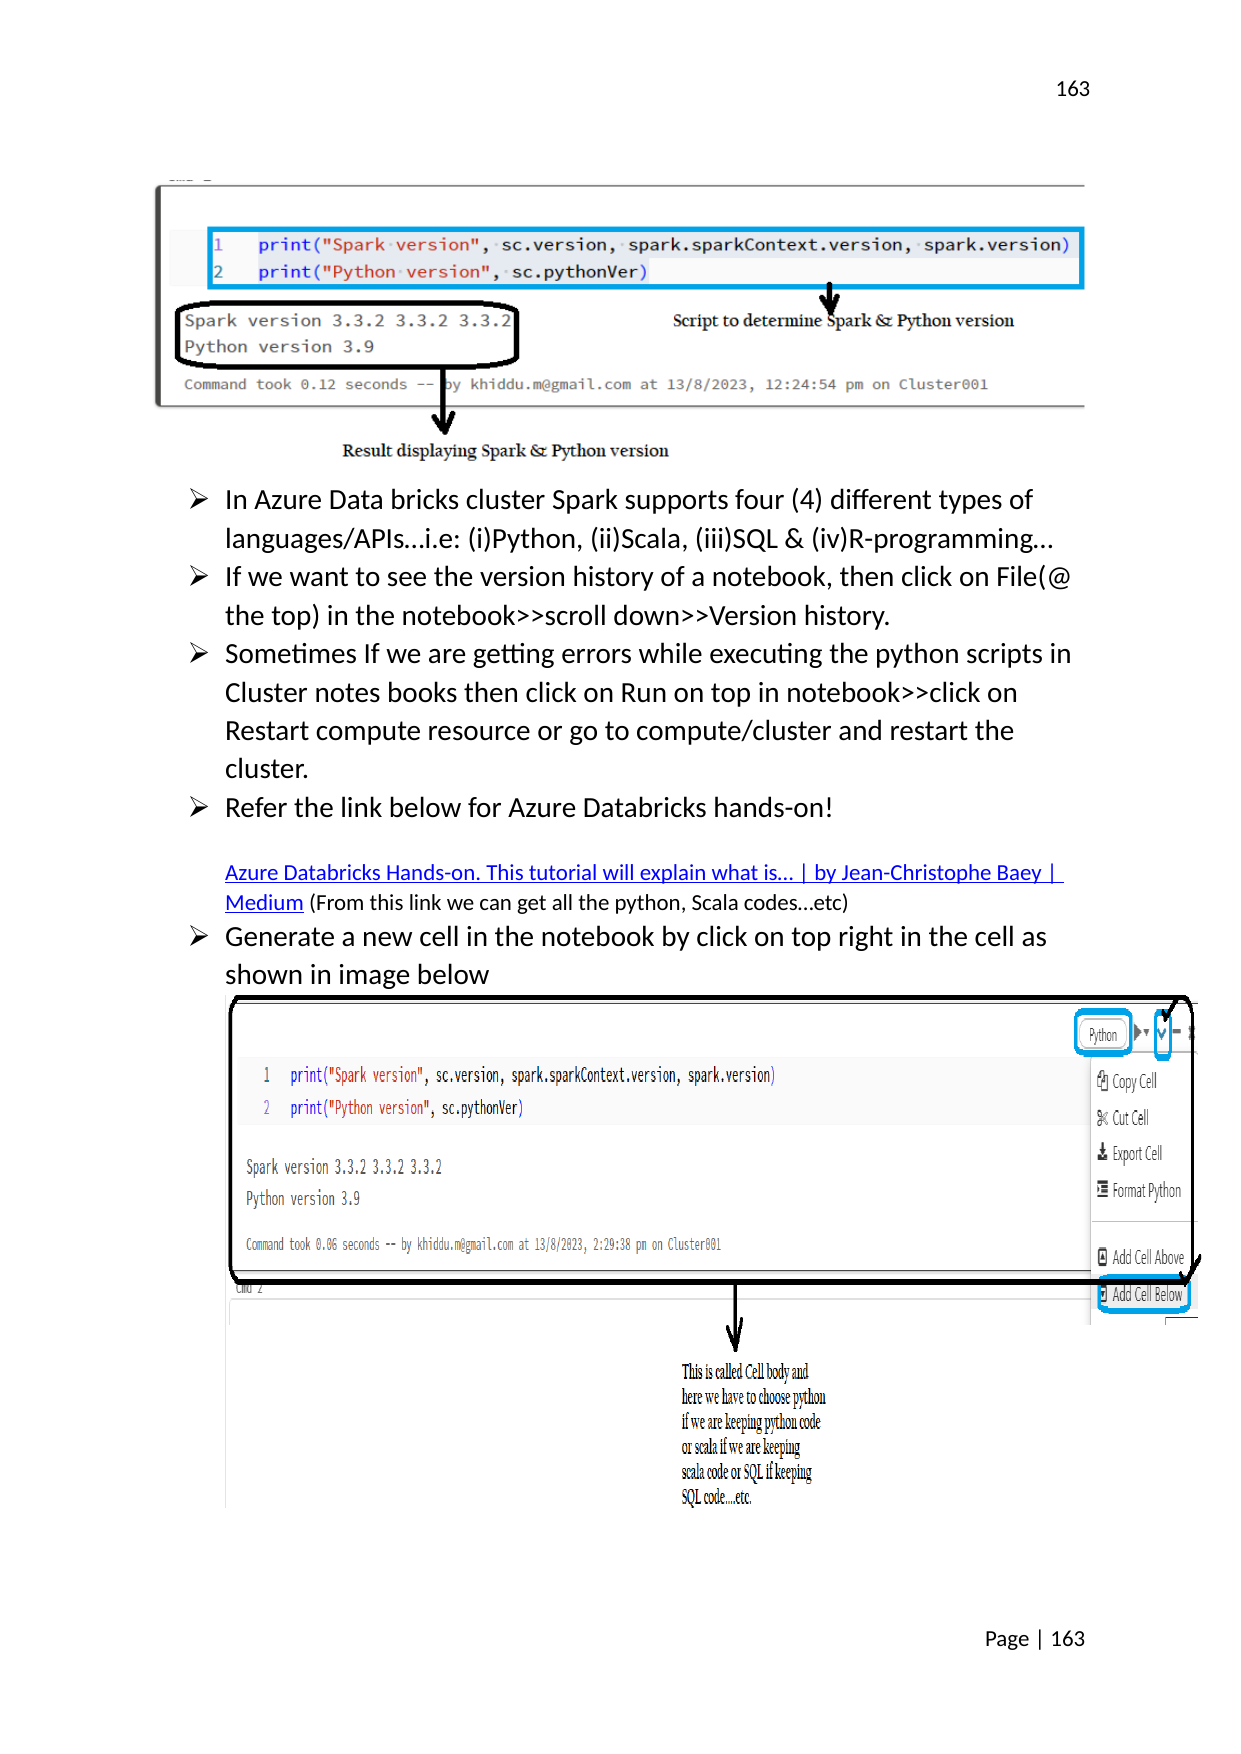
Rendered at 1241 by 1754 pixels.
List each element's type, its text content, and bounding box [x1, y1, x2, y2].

list Refer the link below for Azure Databricks hands-on! [187, 789, 1090, 824]
list Sometimes If we are getting errors while executing the python scripts in Cluster notes books then click on Run on top in notebook>>click on Restart compute resource or go to compute/cluster and restart the cluster. [187, 635, 1090, 786]
list Generate a new cell in the notebook by click on top right in the cell as shown in image below [187, 918, 1090, 992]
list If we want to see the version history of a notebook, then click on File(@ the top) in the notebook>>scroll down>>Version history. [187, 558, 1090, 632]
picture [225, 995, 1202, 1508]
list In Azure Data bricks cluster Spark supports four (4) different types of languages/APIs…i.e: (i)Python, (ii)Scala, (iii)SQL & (iv)R-programming… [187, 481, 1090, 556]
picture [150, 180, 1091, 463]
list Azure Databricks Hands-on. This tutorial will explain what is… | by Jean-Christophe Baey | Medium (From this link we can get all the python, Scala codes…etc) [225, 858, 1090, 916]
